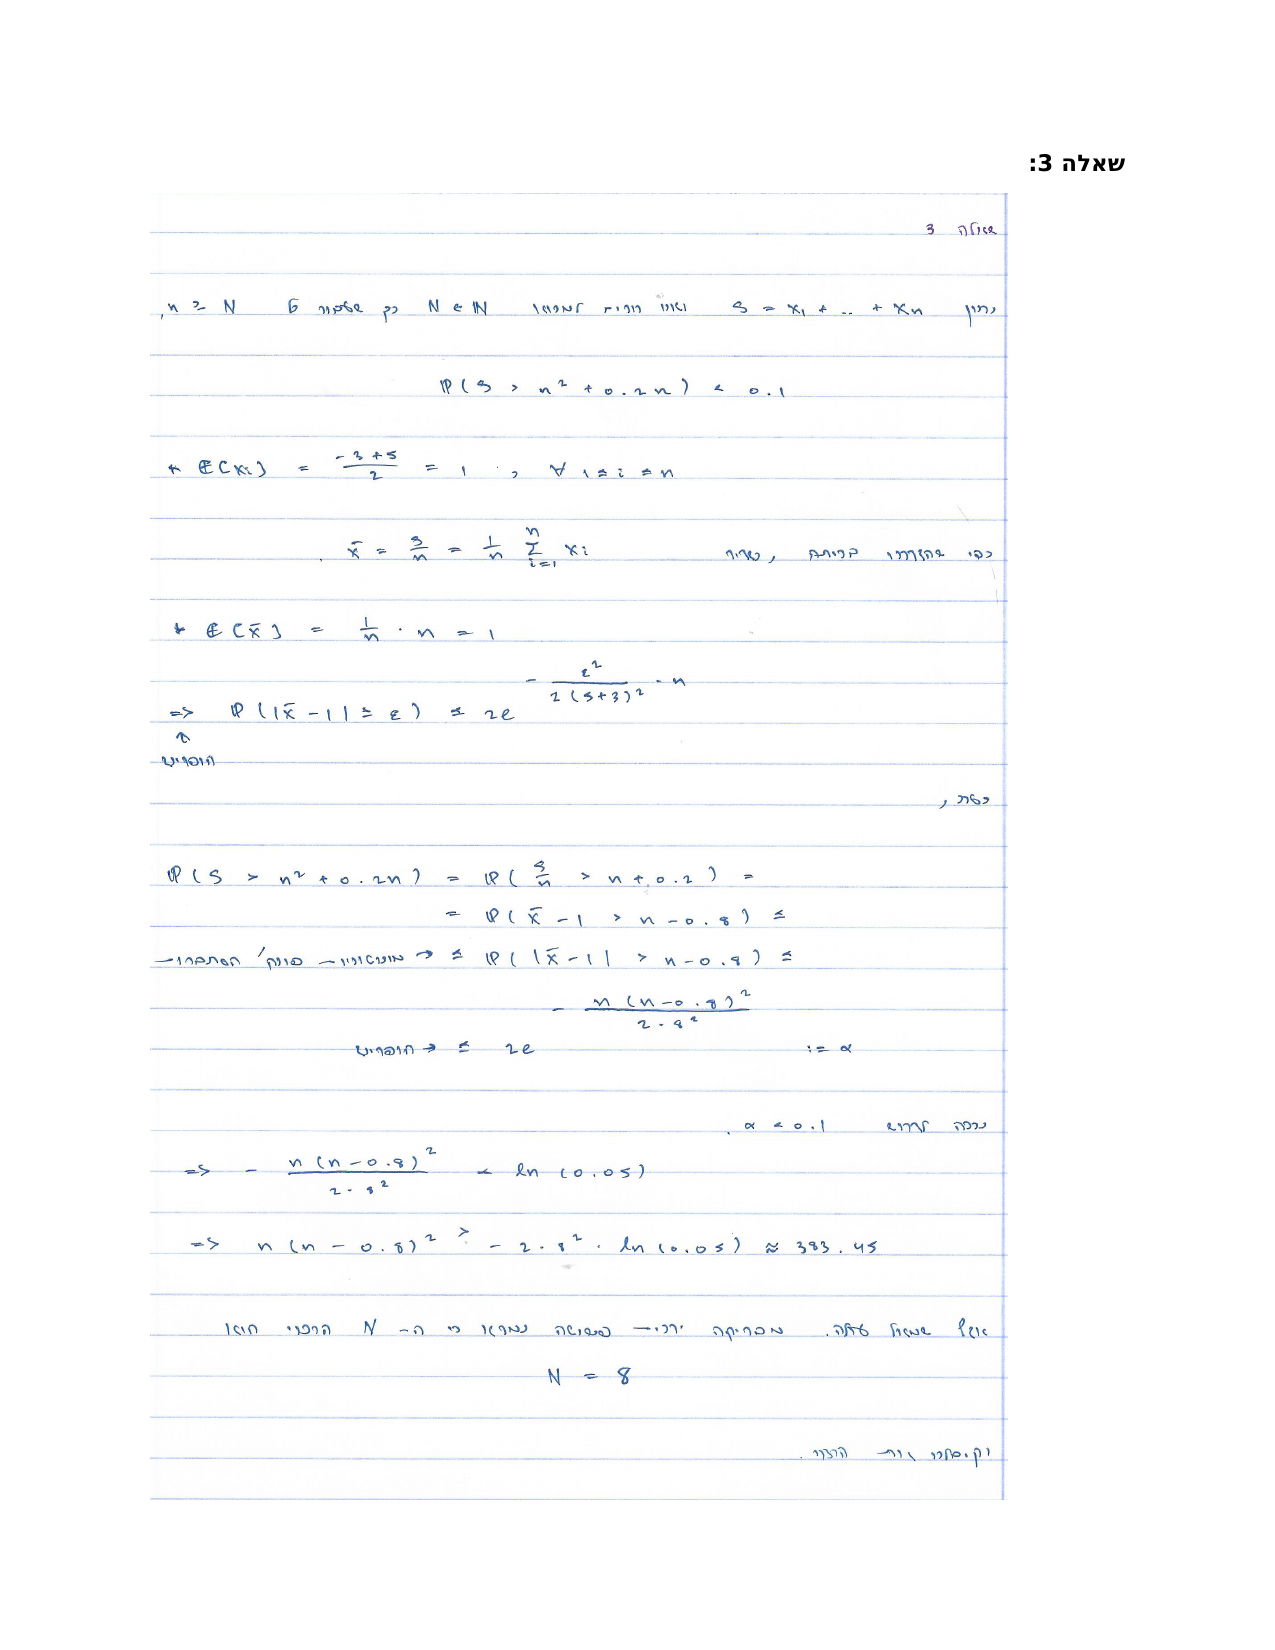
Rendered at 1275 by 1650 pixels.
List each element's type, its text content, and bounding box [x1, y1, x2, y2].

text שאלה 3: [150, 150, 1125, 177]
